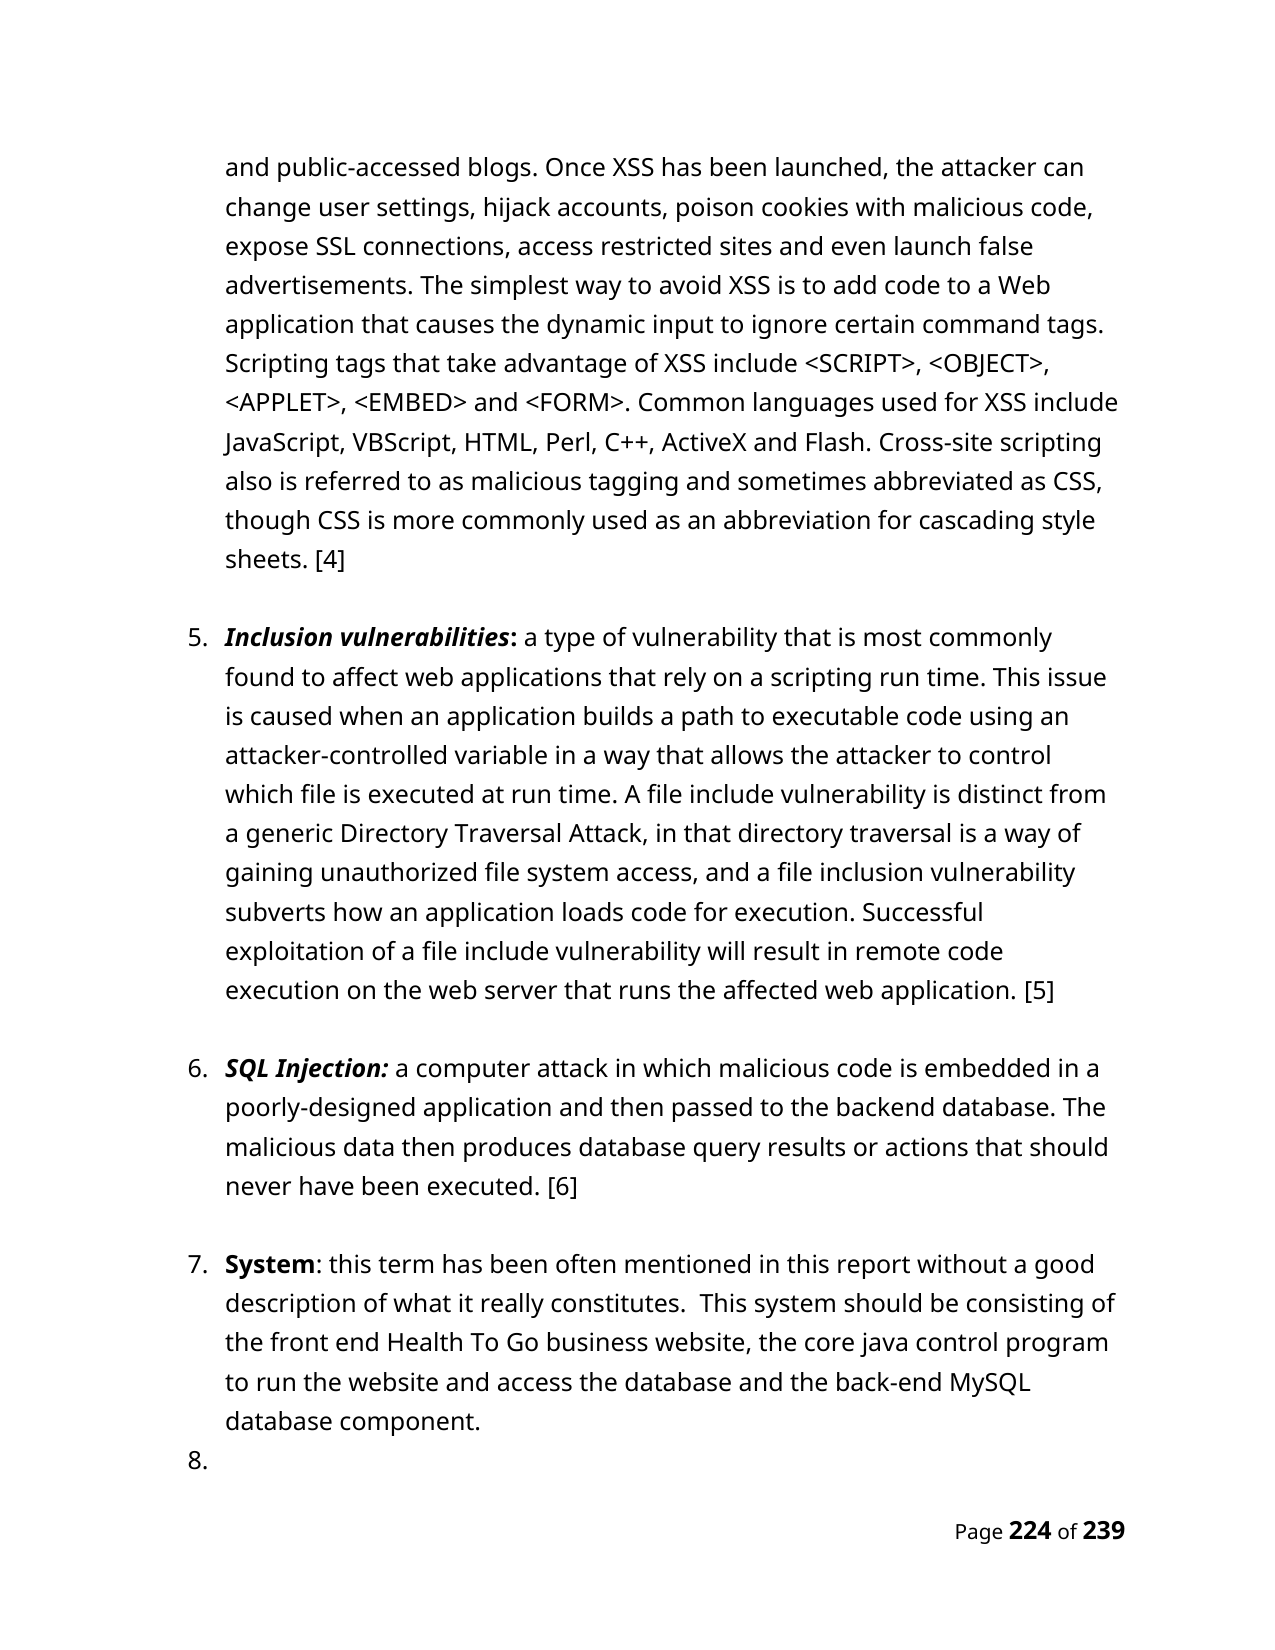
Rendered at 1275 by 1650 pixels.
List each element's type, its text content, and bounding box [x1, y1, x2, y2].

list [187, 150, 1125, 576]
list Inclusion vulnerabilities: a type of vulnerability that is most commonly found to affect web applications that rely on a scripting run time. This issue is caused when an application builds a path to executable code using an attacker-controlled variable in a way that allows the attacker to control which file is executed at run time. A file include vulnerability is distinct from a generic Directory Traversal Attack, in that directory traversal is a way of gaining unauthorized file system access, and a file inclusion vulnerability subverts how an application loads code for execution. Successful exploitation of a file include vulnerability will result in remote code execution on the web server that runs the affected web application. [187, 620, 1125, 1007]
list System: this term has been often mentioned in this report without a good description of what it really constitutes. This system should be consisting of the front end Health To Go business website, the core java control program to run the website and access the database and the back-end MySQL database component. [187, 1247, 1125, 1437]
list SQL Injection: a computer attack in which malicious code is embedded in a poorly-designed application and then passed to the backend database. The malicious data then produces database query results or actions that should never have been executed. [187, 1051, 1125, 1202]
